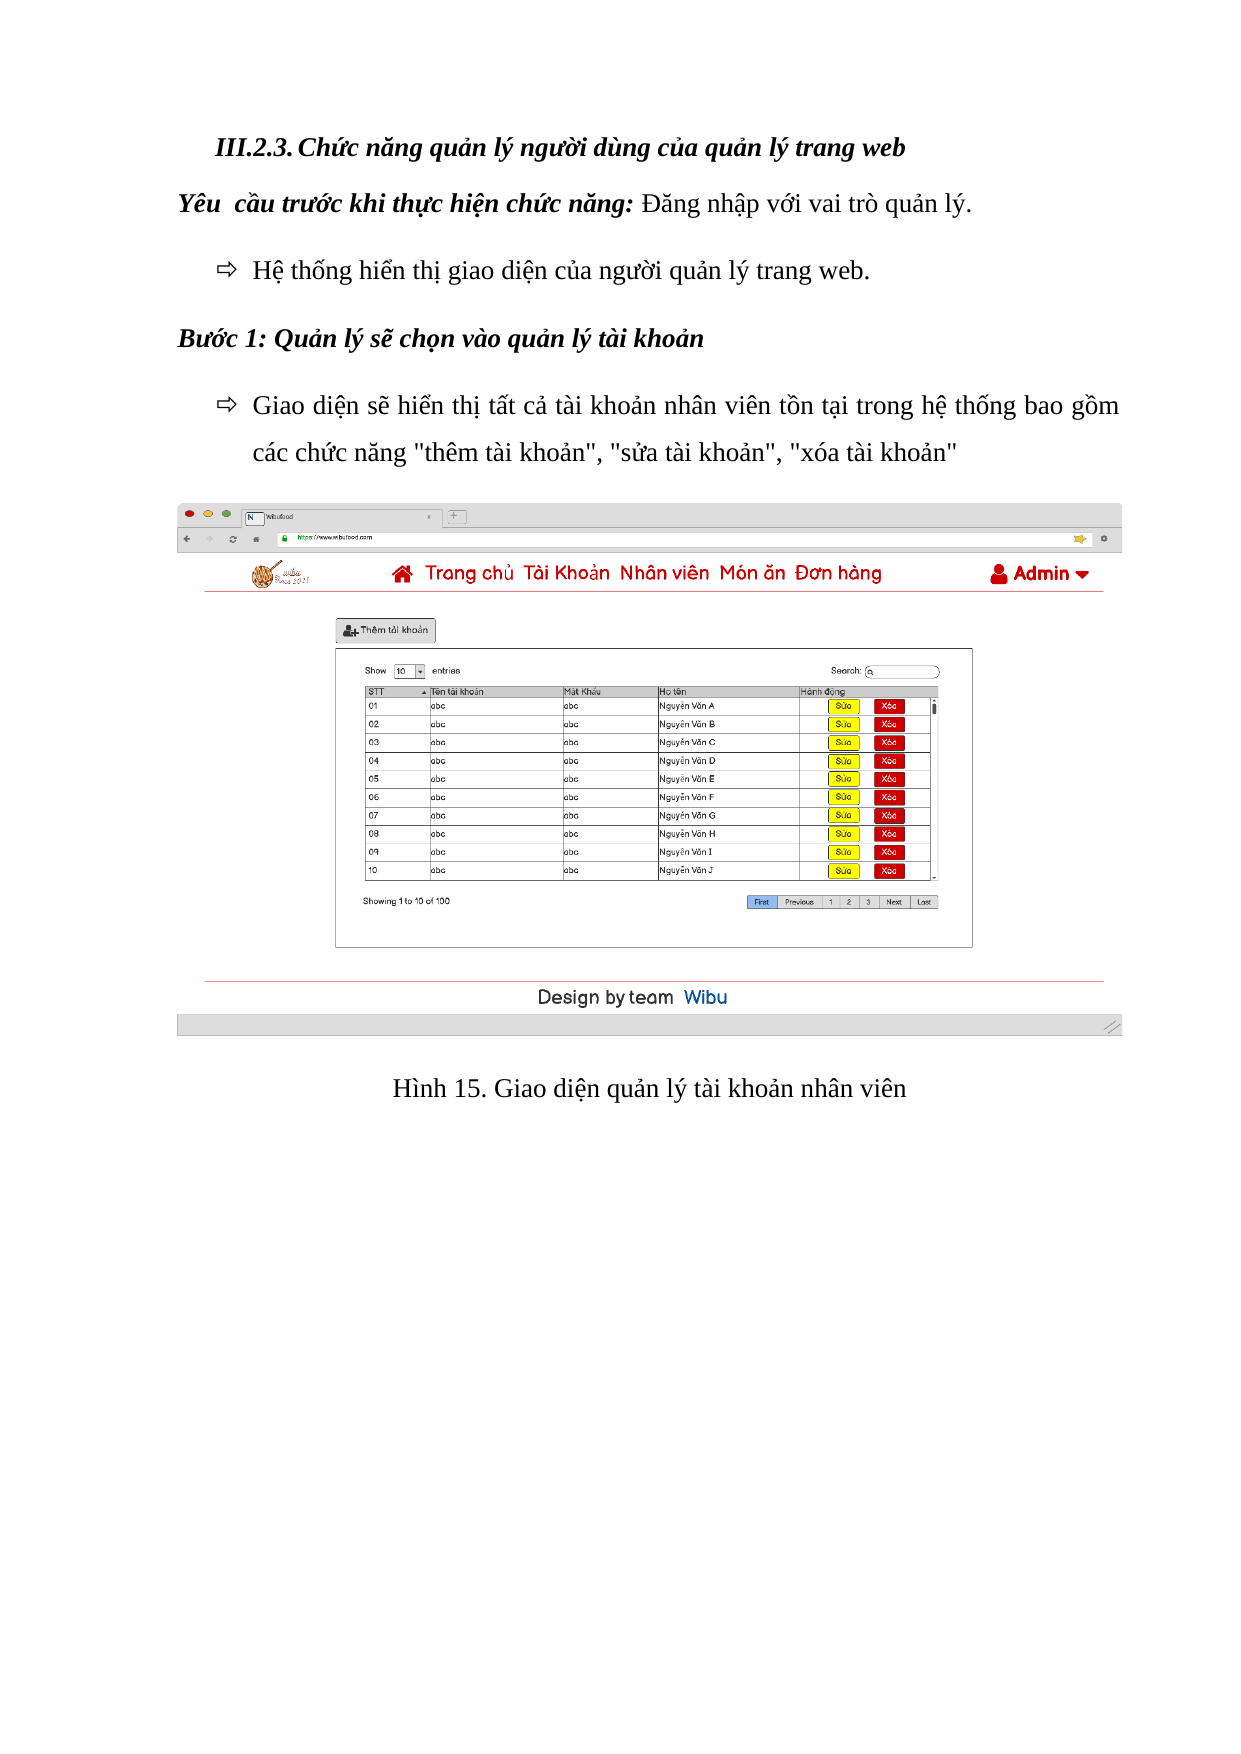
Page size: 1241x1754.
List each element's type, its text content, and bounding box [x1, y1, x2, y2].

text Hình 15. Giao diện quản lý tài khoản nhân viên [177, 1072, 1122, 1103]
list Giao diện sẽ hiển thị tất cả tài khoản nhân viên tồn tại trong hệ thống bao gồm các chức năng "thêm tài khoản", "sửa tài khoản", "xóa tài khoản" [215, 389, 1122, 467]
text Bước 1: Quản lý sẽ chọn vào quản lý tài khoản [177, 322, 1122, 353]
list Chức năng quản lý người dùng của quản lý trang web [215, 131, 1122, 162]
text Yêu cầu trước khi thực hiện chức năng: Đăng nhập với vai trò quản lý. [177, 187, 1122, 218]
list Hệ thống hiển thị giao diện của người quản lý trang web. [215, 254, 1122, 286]
picture [177, 503, 1123, 1036]
